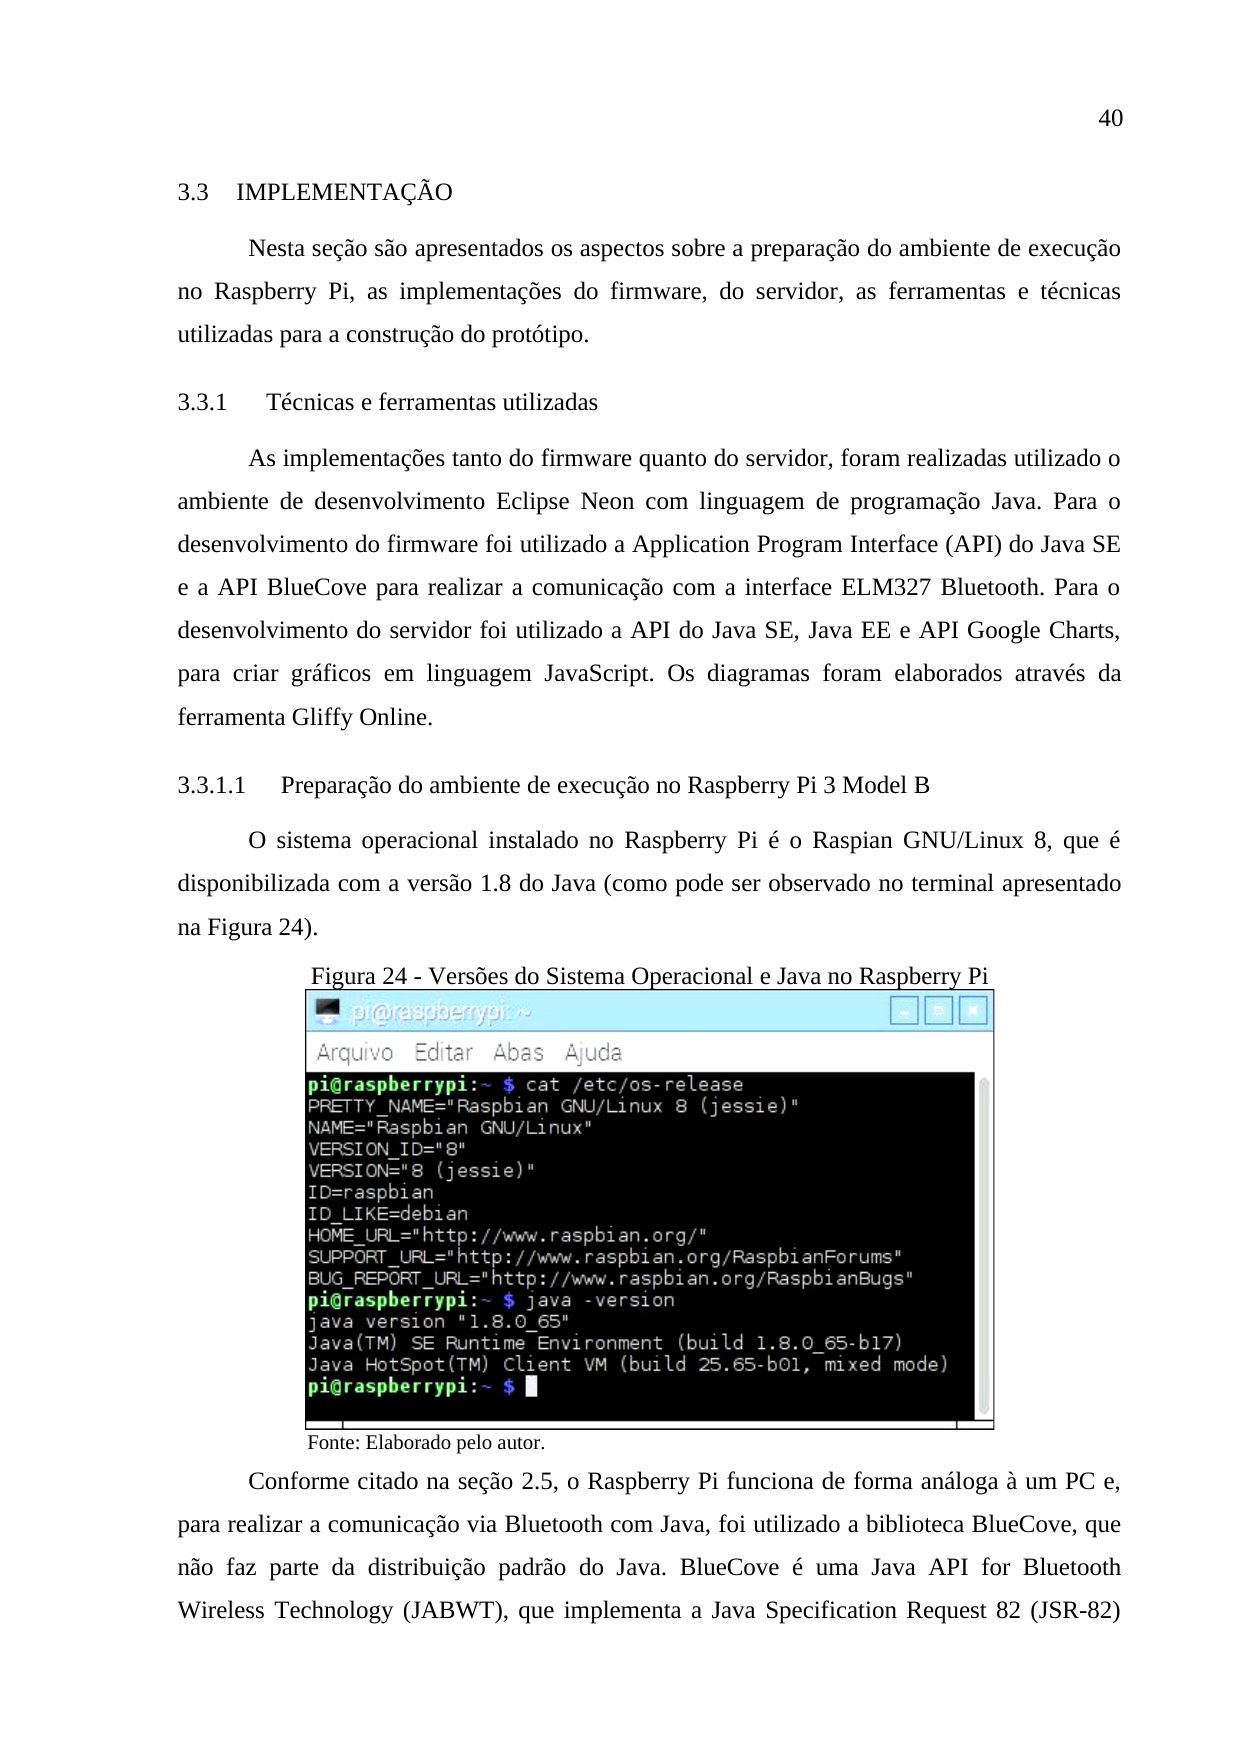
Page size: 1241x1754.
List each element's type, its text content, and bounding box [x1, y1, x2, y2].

text Fonte: Elaborado pelo autor. [177, 1430, 1122, 1454]
text Nesta seção são apresentados os aspectos sobre a preparação do ambiente de execução no Raspberry Pi, as implementações do firmware, do servidor, as ferramentas e técnicas utilizadas para a construção do protótipo. [177, 233, 1122, 348]
text As implementações tanto do firmware quanto do servidor, foram realizadas utilizado o ambiente de desenvolvimento Eclipse Neon com linguagem de programação Java. Para o desenvolvimento do firmware foi utilizado a Application Program Interface (API) do Java SE e a API BlueCove para realizar a comunicação com a interface ELM327 Bluetooth. Para o desenvolvimento do servidor foi utilizado a API do Java SE, Java EE e API Google Charts, para criar gráficos em linguagem JavaScript. Os diagramas foram elaborados através da ferramenta Gliffy Online. [177, 443, 1122, 730]
subtitle Técnicas e ferramentas utilizadas [177, 387, 1122, 416]
picture [305, 989, 995, 1430]
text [177, 1466, 1122, 1624]
subtitle IMPLEMENTAÇÃO [177, 177, 1122, 206]
subtitle Preparação do ambiente de execução no Raspberry Pi 3 Model B [177, 770, 1122, 798]
text O sistema operacional instalado no Raspberry Pi é o Raspian GNU/Linux 8, que é disponibilizada com a versão 1.8 do Java (como pode ser observado no terminal apresentado na Figura 24). [177, 825, 1122, 940]
